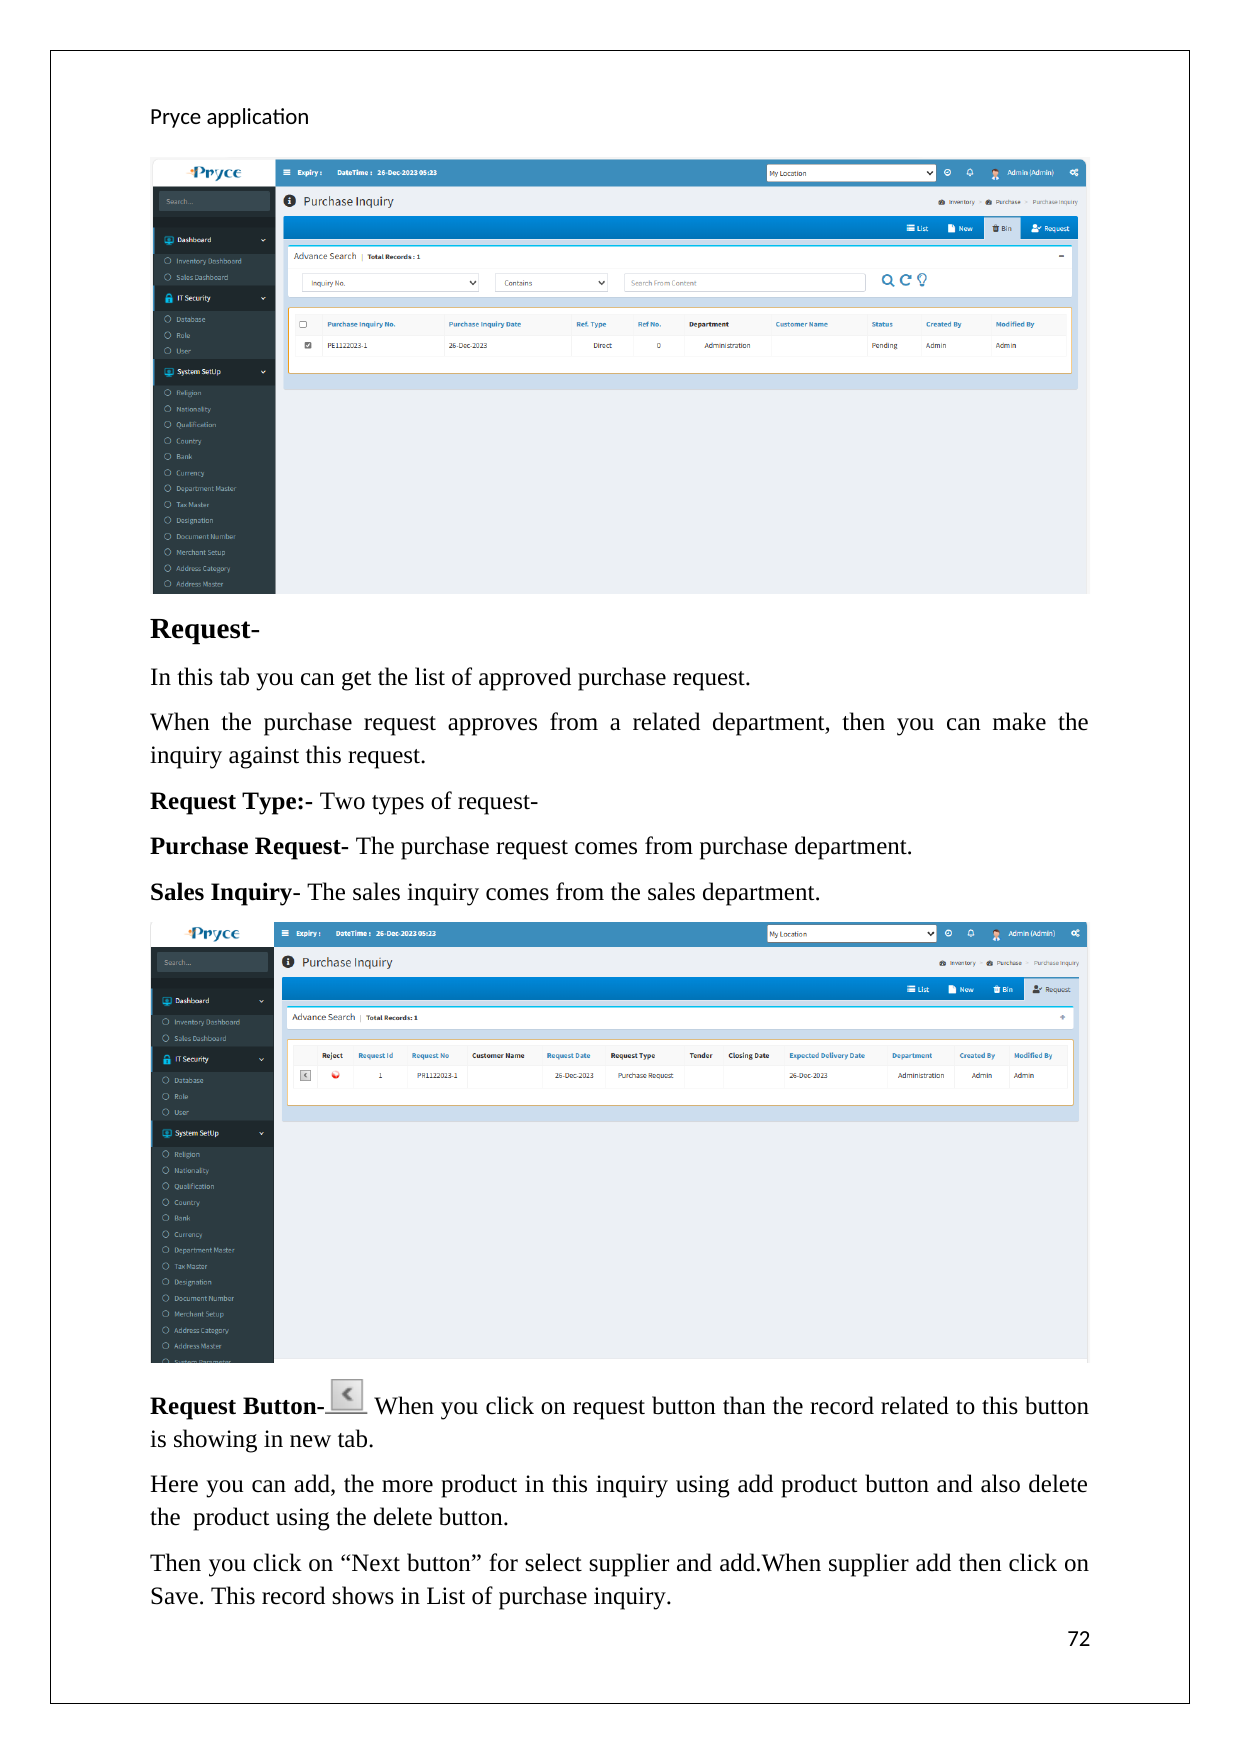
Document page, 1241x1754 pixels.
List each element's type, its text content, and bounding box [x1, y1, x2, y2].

picture [150, 157, 1091, 594]
text Here you can add, the more product in this inquiry using add product button and also delete the product using the delete button. [150, 1469, 1090, 1531]
text Request- [150, 611, 1090, 644]
text Sales Inquiry- The sales inquiry comes from the sales department. [150, 877, 1090, 906]
picture [150, 922, 1091, 1363]
text When the purchase request approves from a related department, then you can make the inquiry against this request. [150, 707, 1090, 769]
text Request Button- When you click on request button than the record related to this button is showing in new tab. [150, 1380, 1090, 1452]
picture [325, 1379, 368, 1414]
text Purchase Request- The purchase request comes from purchase department. [150, 831, 1090, 860]
text In this tab you can get the list of approved purchase request. [150, 662, 1090, 691]
text Then you click on “Next button” for select supplier and add.When supplier add then click on Save. This record shows in List of purchase inquiry. [150, 1548, 1090, 1609]
text Request Type:- Two types of request- [150, 786, 1090, 814]
